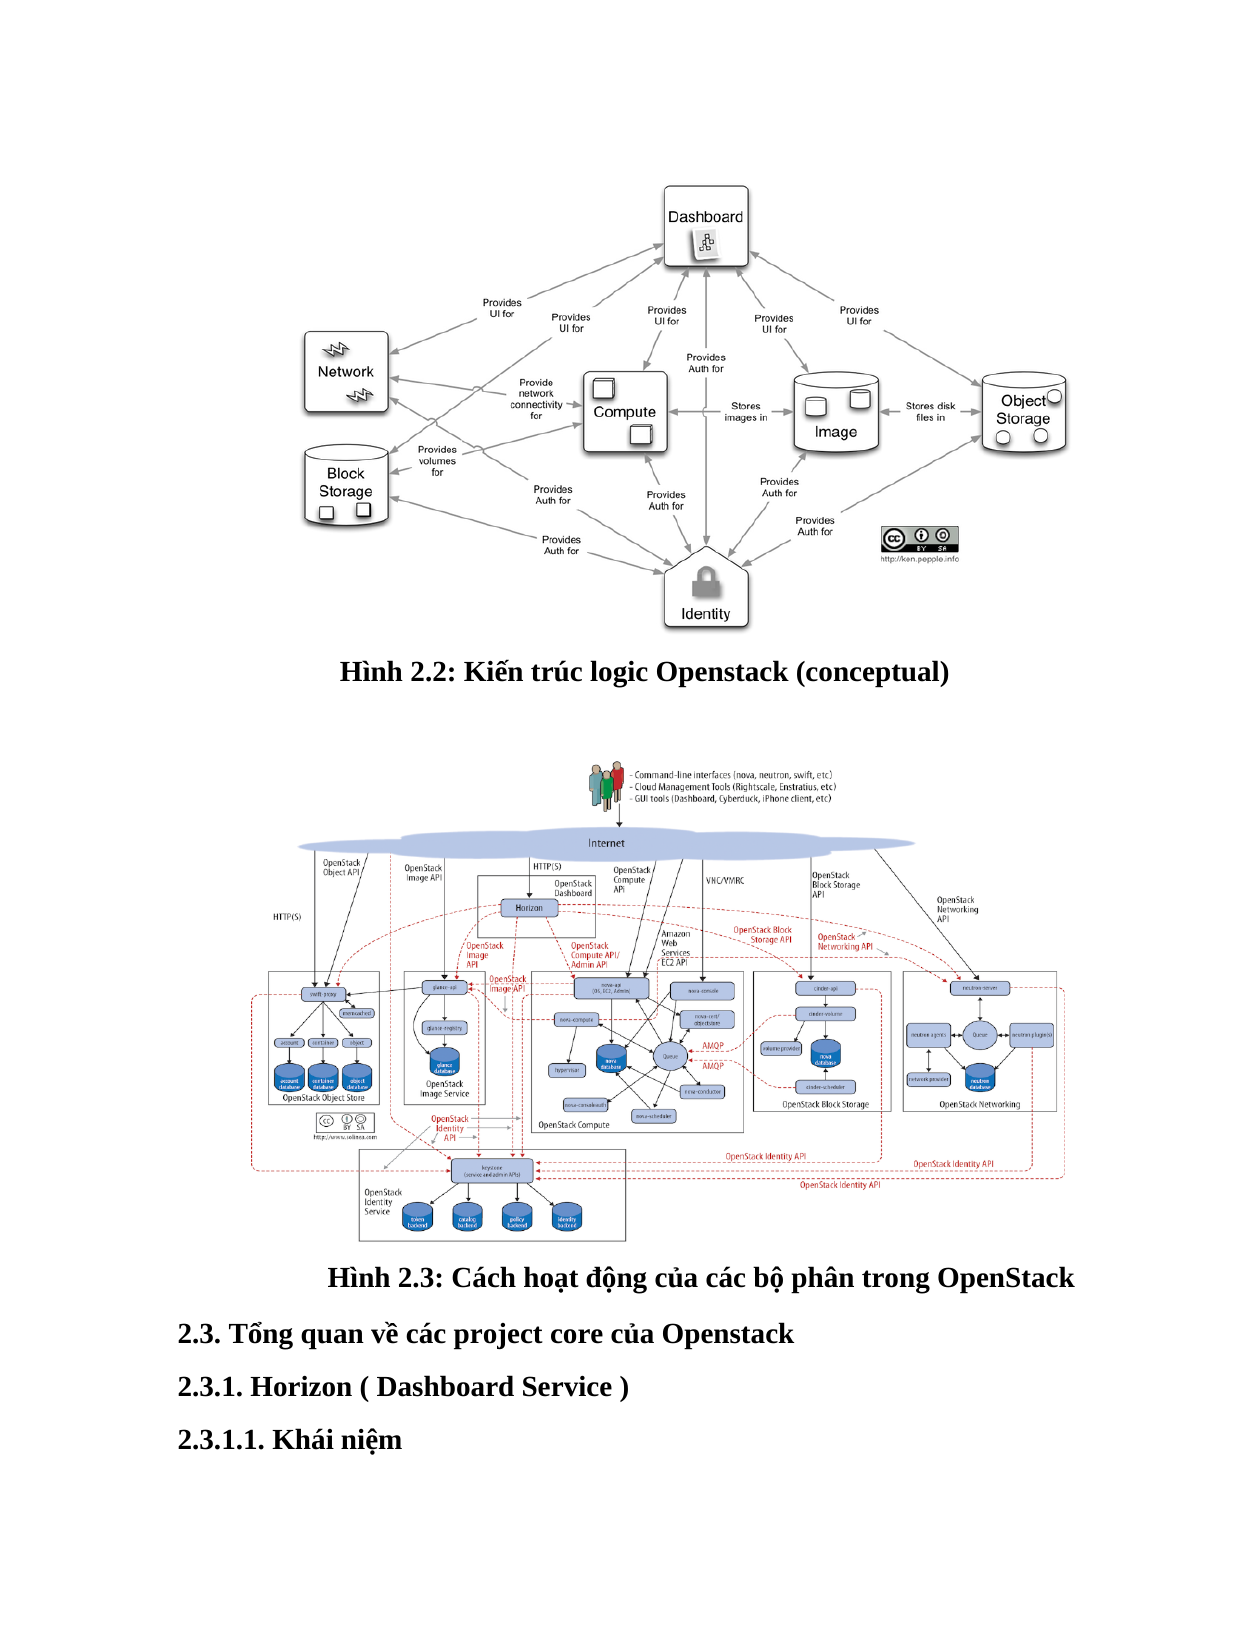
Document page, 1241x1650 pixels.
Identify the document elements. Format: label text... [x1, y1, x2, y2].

text 2.3.1. Horizon ( Dashboard Service ) [177, 1369, 1122, 1403]
picture [251, 761, 1065, 1244]
text Hình 2.2: Kiến trúc logic Openstack (conceptual) [325, 654, 1122, 688]
text 2.3.1.1. Khái niệm [177, 1422, 1122, 1456]
picture [295, 180, 1073, 637]
text 2.3. Tổng quan về các project core của Openstack [177, 1317, 1122, 1350]
text Hình 2.3: Cách hoạt động của các bộ phân trong OpenStack [327, 1261, 1122, 1294]
